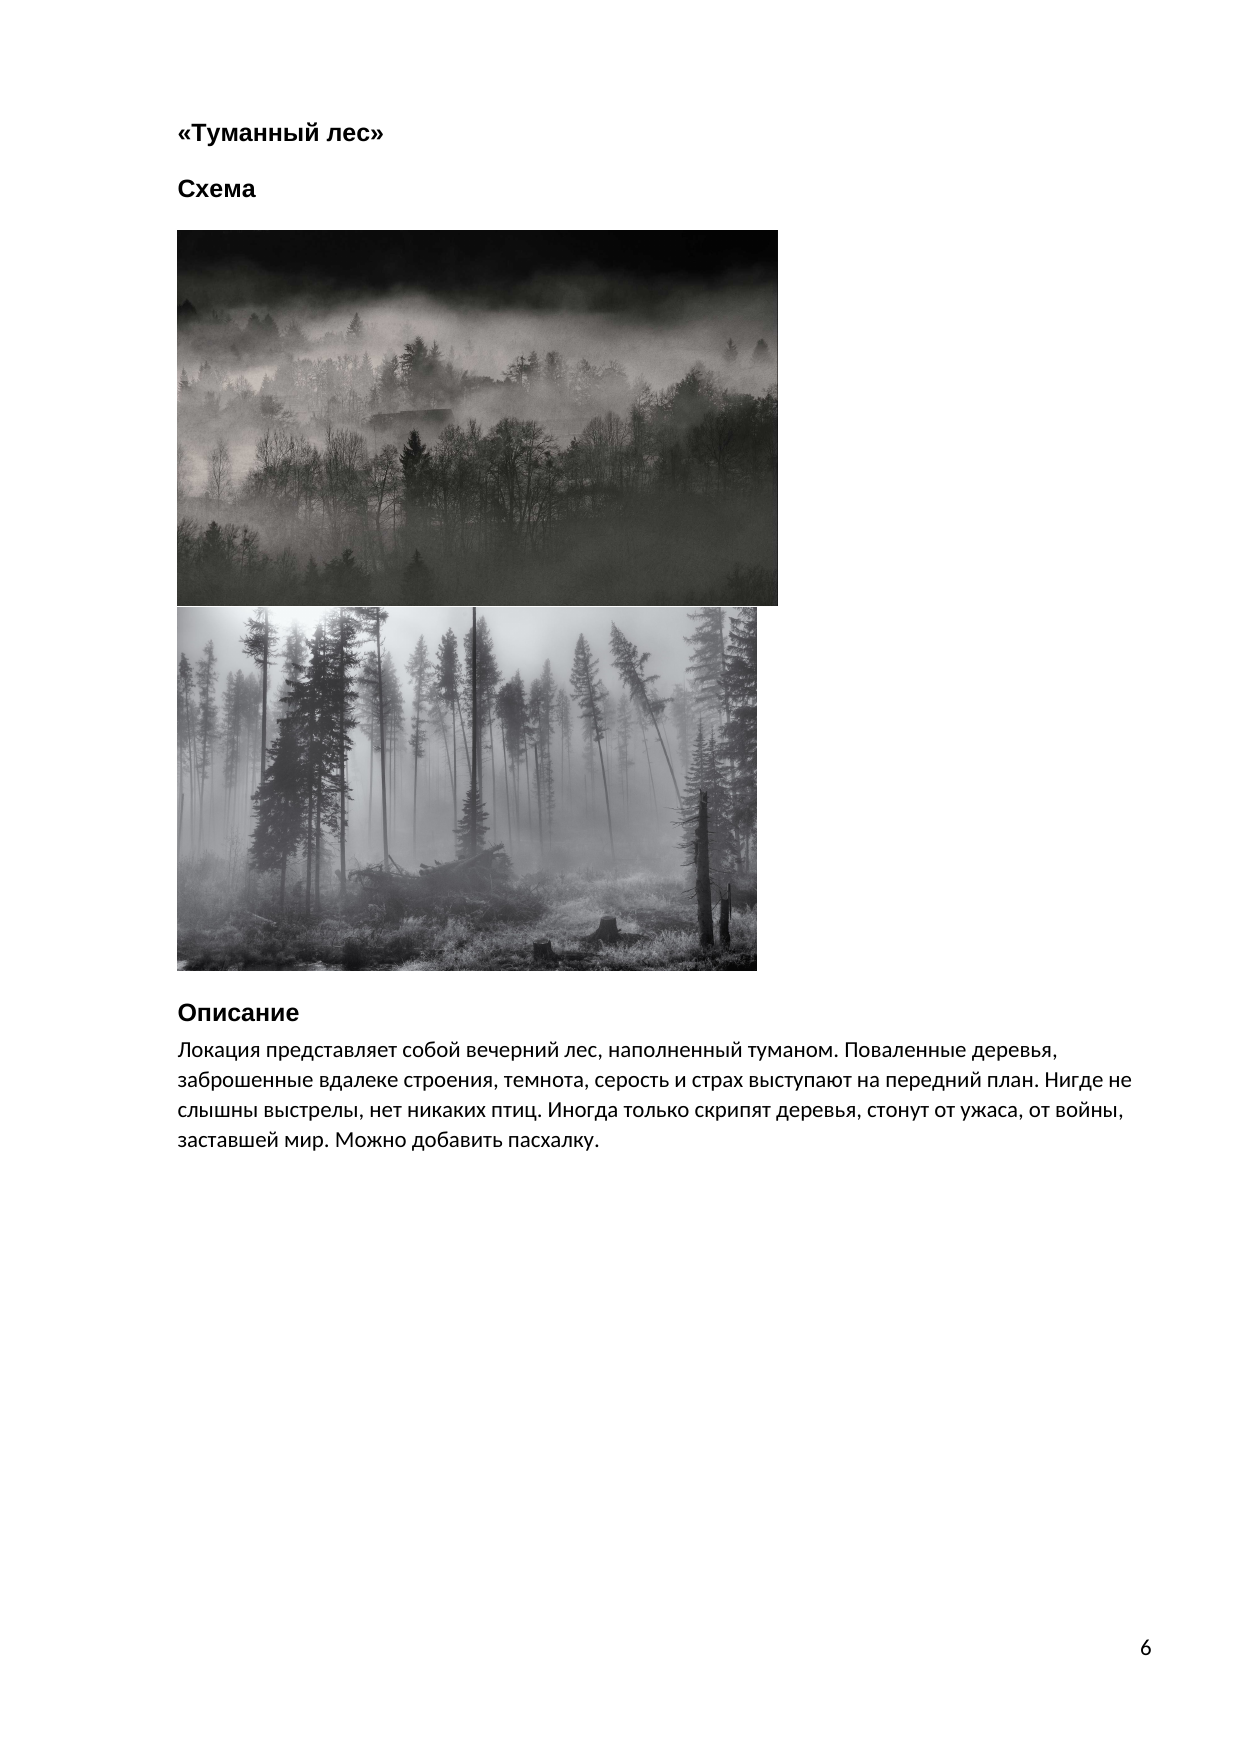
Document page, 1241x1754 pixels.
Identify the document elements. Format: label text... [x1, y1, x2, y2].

text Локация представляет собой вечерний лес, наполненный туманом. Поваленные деревья, заброшенные вдалеке строения, темнота, серость и страх выступают на передний план. Нигде не слышны выстрелы, нет никаких птиц. Иногда только скрипят деревья, стонут от ужаса, от войны, заставшей мир. Можно добавить пасхалку. [177, 1035, 1152, 1153]
subtitle «Туманный лес» [177, 118, 1152, 147]
picture [177, 230, 778, 606]
subtitle Описание [177, 997, 1152, 1026]
subtitle Схема [177, 174, 1152, 203]
picture [177, 607, 757, 971]
